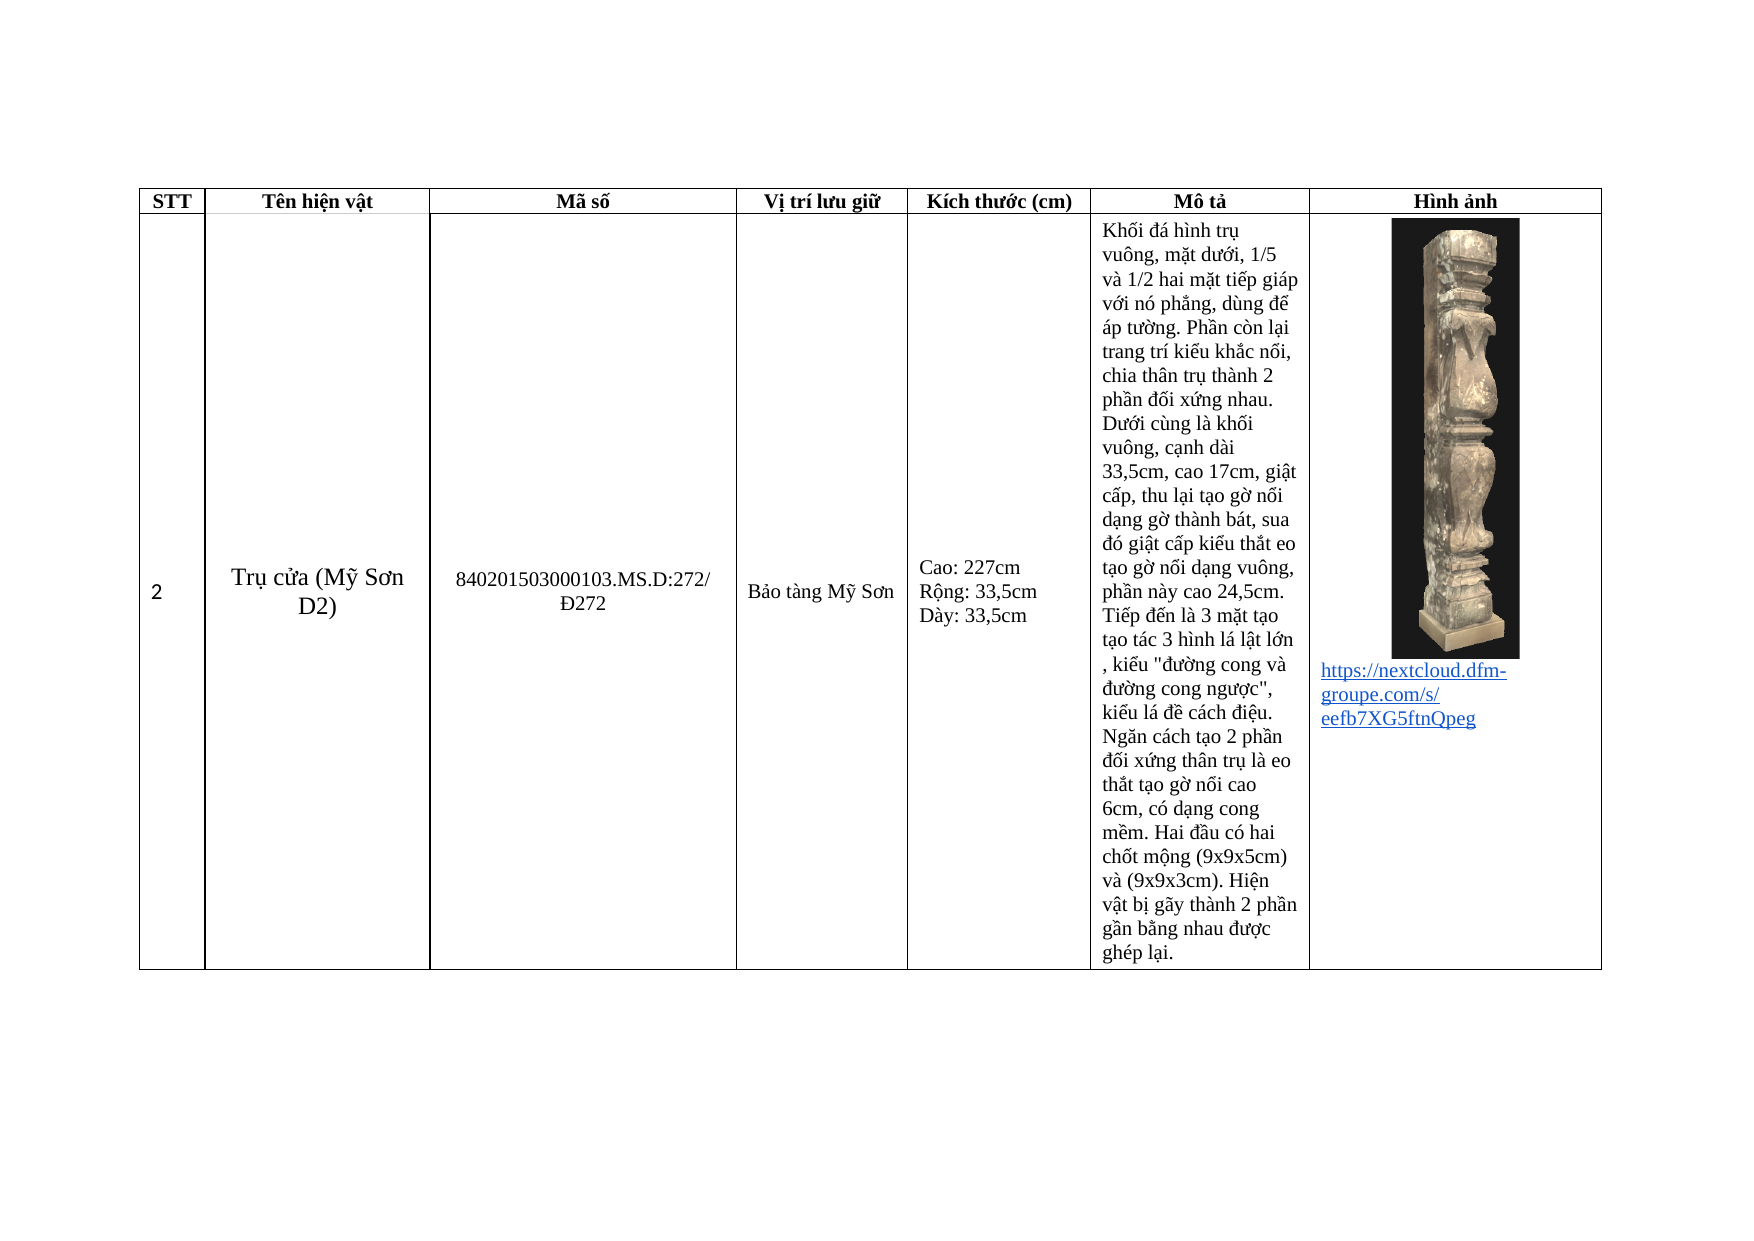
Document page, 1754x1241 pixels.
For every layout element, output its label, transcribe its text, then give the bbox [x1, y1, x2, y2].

picture [1391, 218, 1520, 659]
table_cell Cao: 227cm Rộng: 33,5cm Dày: 33,5cm [908, 214, 1090, 968]
table_header Tên hiện vật [206, 189, 429, 213]
table_header Kích thước (cm) [908, 189, 1090, 213]
table_cell 840201503000103.MS.D:272/Đ272 [431, 214, 736, 968]
table_cell 2 [140, 214, 204, 968]
table_header STT [140, 189, 204, 213]
table_cell Trụ cửa (Mỹ Sơn D2) [206, 214, 429, 968]
table_header Hình ảnh [1310, 189, 1601, 213]
table_cell Khối đá hình trụ vuông, mặt dưới, 1/5 và 1/2 hai mặt tiếp giáp với nó phẳng, dùng để áp tường. Phần còn lại trang trí kiểu khắc nổi, chia thân trụ thành 2 phần đối xứng nhau. Dưới cùng là khối vuông, cạnh dài 33,5cm, cao 17cm, giật cấp, thu lại tạo gờ nổi dạng gờ thành bát, sua đó giật cấp kiểu thắt eo tạo gờ nổi dạng vuông, phần này cao 24,5cm. Tiếp đến là 3 mặt tạo tạo tác 3 hình lá lật lớn , kiểu "đường cong và đường cong ngược", kiểu lá đề cách điệu. Ngăn cách tạo 2 phần đối xứng thân trụ là eo thắt tạo gờ nổi cao 6cm, có dạng cong mềm. Hai đầu có hai chốt mộng (9x9x5cm) và (9x9x3cm). Hiện vật bị gãy thành 2 phần gần bằng nhau được ghép lại. [1091, 214, 1309, 968]
table_header Mã số [430, 189, 736, 213]
table_cell https://nextcloud.dfm-groupe.com/s/eefb7XG5ftnQpeg [1310, 214, 1601, 968]
table_header Vị trí lưu giữ [737, 189, 907, 213]
table_cell Bảo tàng Mỹ Sơn [737, 214, 907, 968]
table_header Mô tả [1091, 189, 1309, 213]
